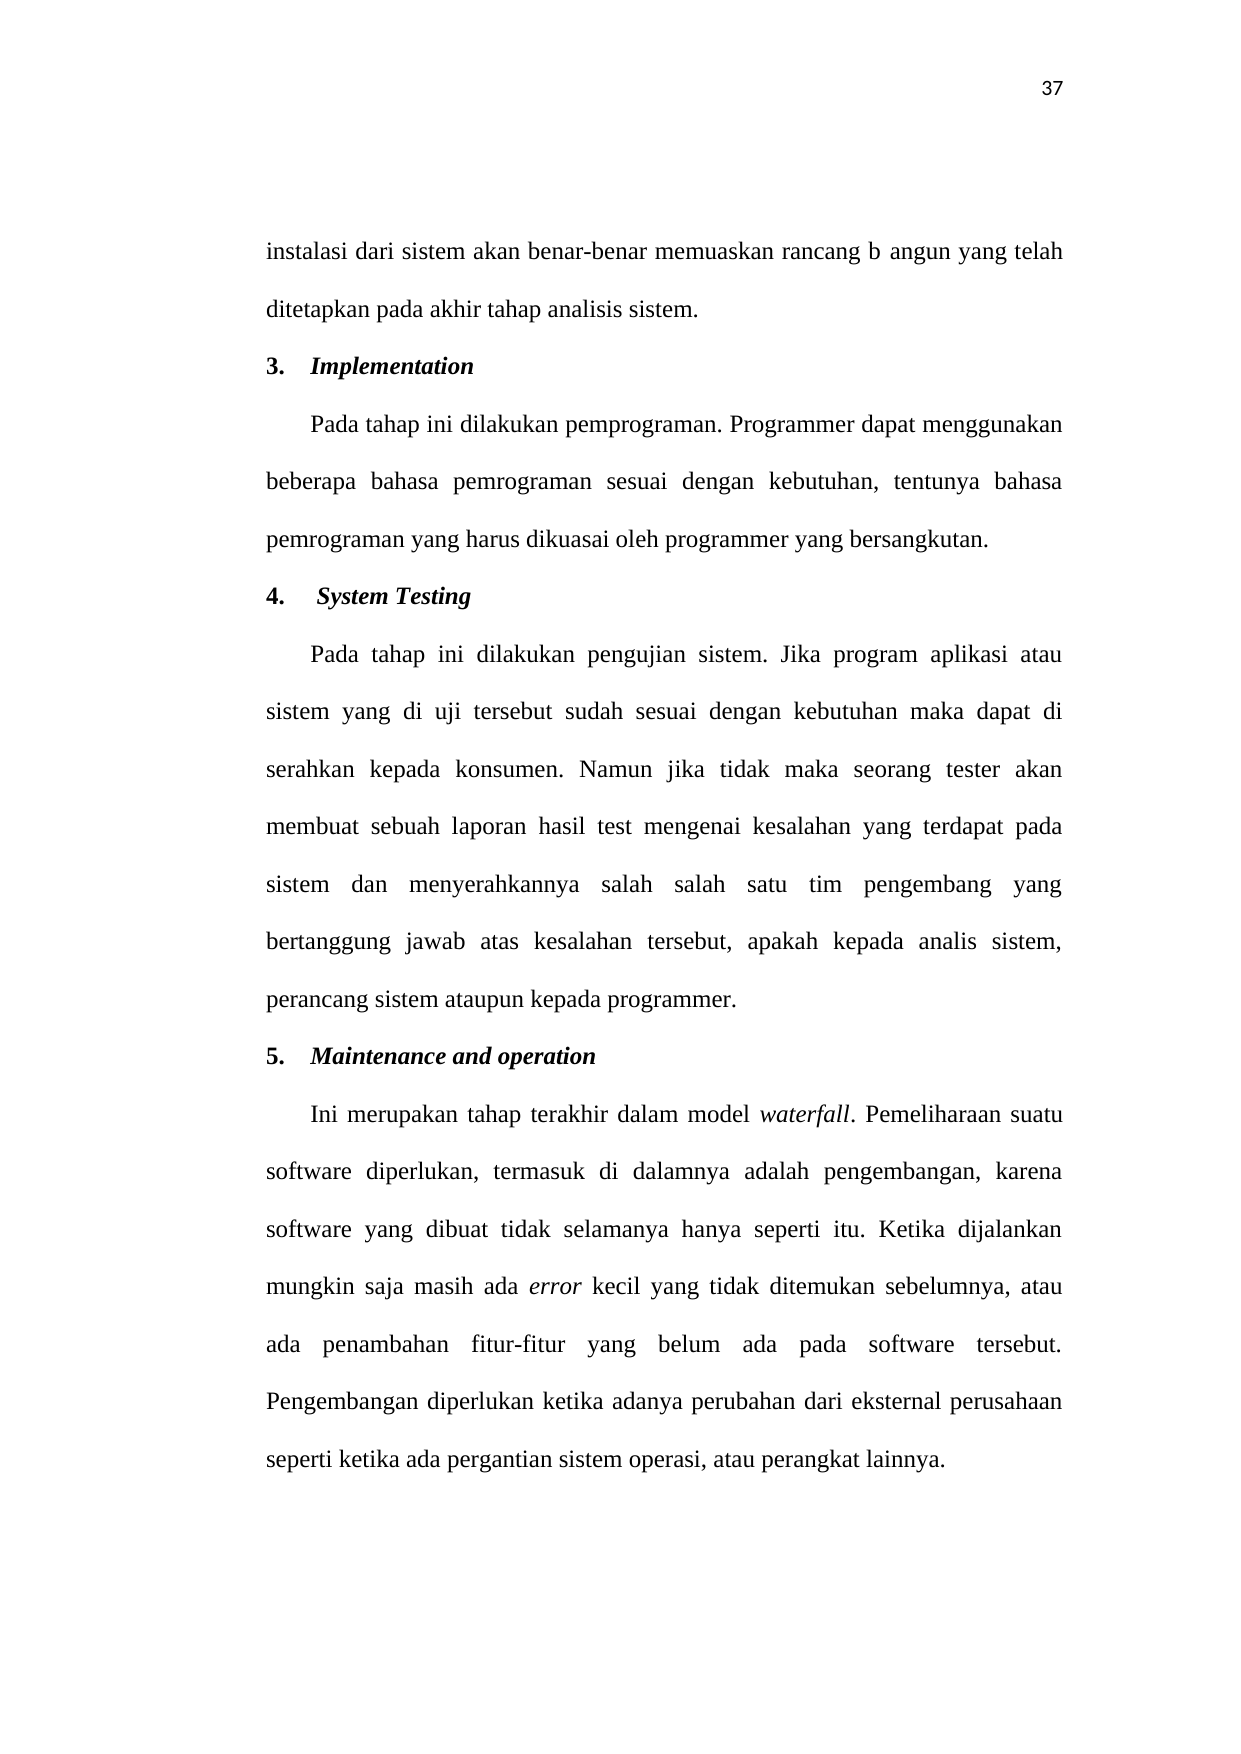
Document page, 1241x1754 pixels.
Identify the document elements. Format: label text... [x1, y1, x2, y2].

list Implementation [266, 351, 1063, 380]
list Maintenance and operation [266, 1041, 1063, 1070]
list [266, 236, 1063, 322]
list Pada tahap ini dilakukan pengujian sistem. Jika program aplikasi atau sistem yang di uji tersebut sudah sesuai dengan kebutuhan maka dapat di serahkan kepada konsumen. Namun jika tidak maka seorang tester akan membuat sebuah laporan hasil test mengenai kesalahan yang terdapat pada sistem dan menyerahkannya salah salah satu tim pengembang yang bertanggung jawab atas kesalahan tersebut, apakah kepada analis sistem, perancang sistem ataupun kepada programmer. [266, 639, 1063, 1012]
list Pada tahap ini dilakukan pemprograman. Programmer dapat menggunakan beberapa bahasa pemrograman sesuai dengan kebutuhan, tentunya bahasa pemrograman yang harus dikuasai oleh programmer yang bersangkutan. [266, 409, 1063, 552]
list System Testing [266, 581, 1063, 610]
list Ini merupakan tahap terakhir dalam model waterfall. Pemeliharaan suatu software diperlukan, termasuk di dalamnya adalah pengembangan, karena software yang dibuat tidak selamanya hanya seperti itu. Ketika dijalankan mungkin saja masih ada error kecil yang tidak ditemukan sebelumnya, atau ada penambahan fitur-fitur yang belum ada pada software tersebut. Pengembangan diperlukan ketika adanya perubahan dari eksternal perusahaan seperti ketika ada pergantian sistem operasi, atau perangkat lainnya. [266, 1099, 1063, 1472]
